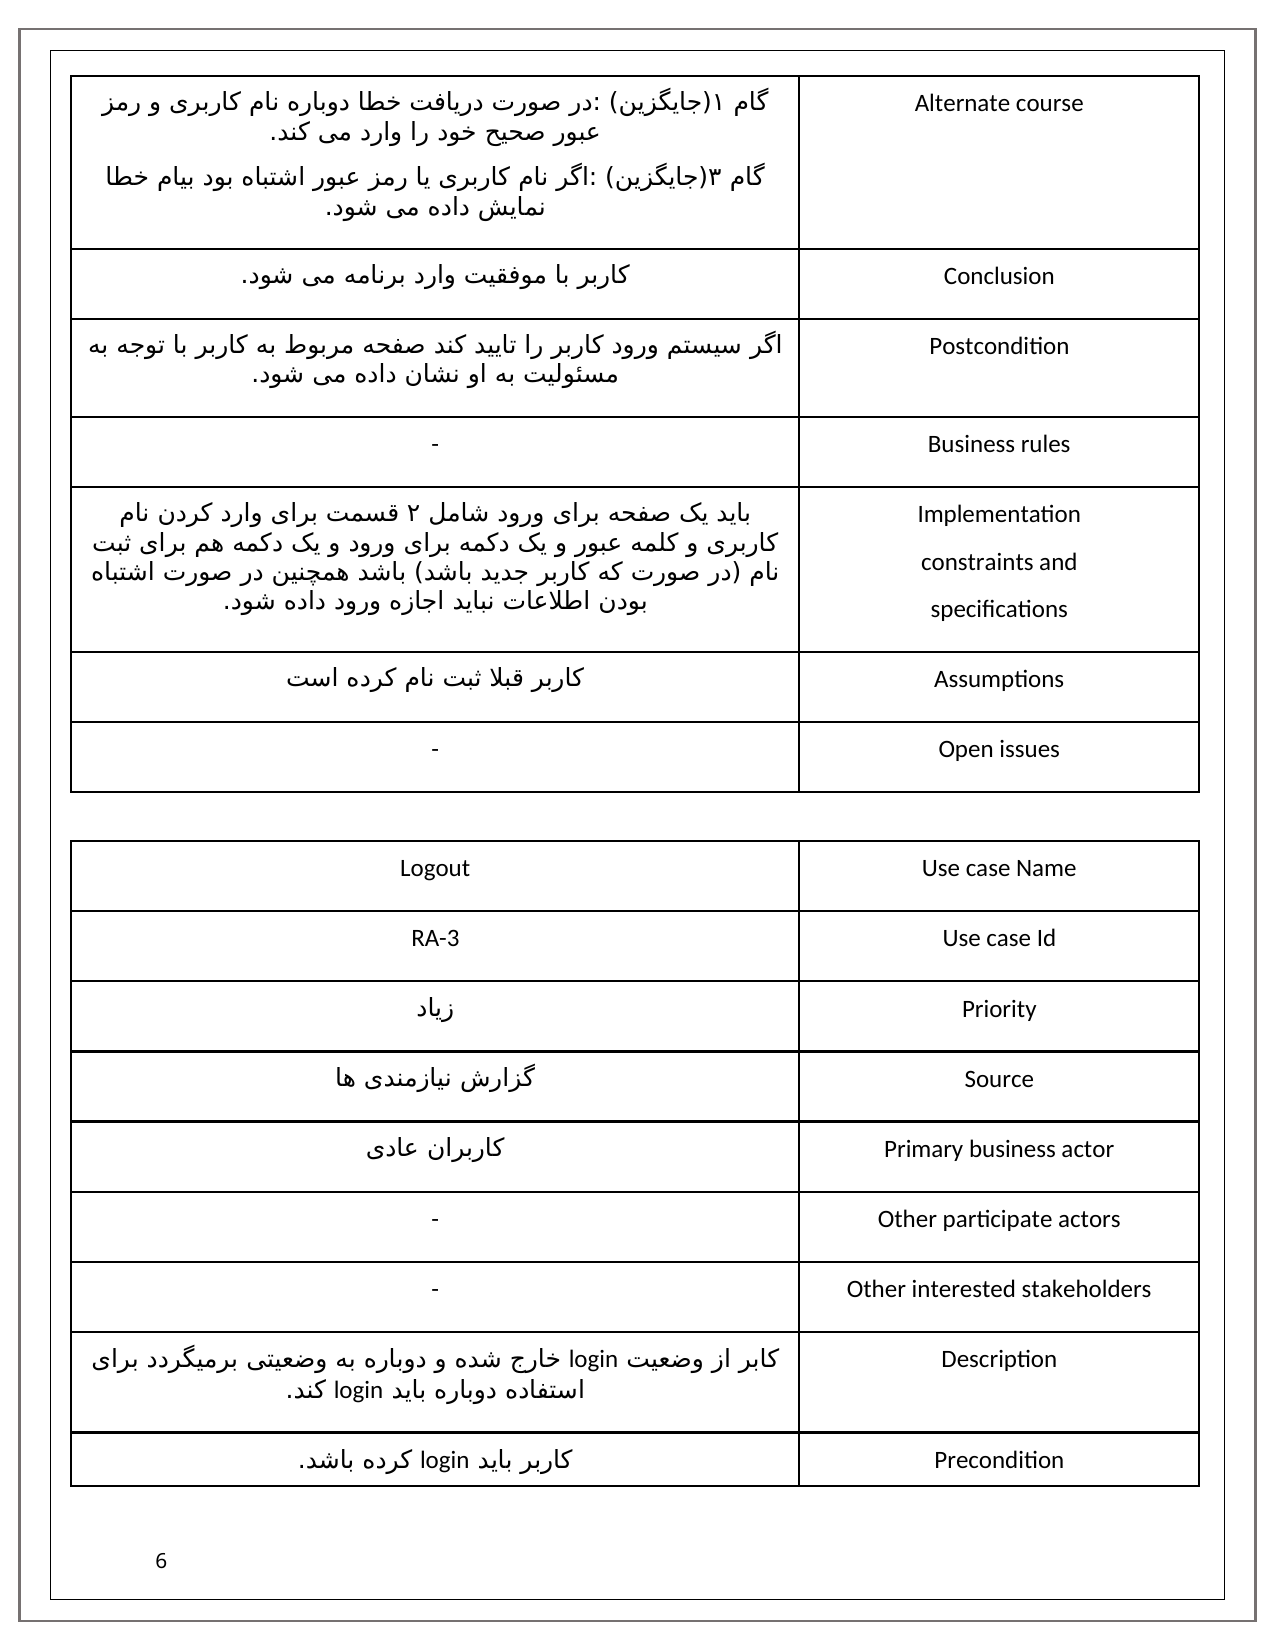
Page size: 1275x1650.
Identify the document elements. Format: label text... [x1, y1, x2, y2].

table_cell - [72, 1263, 798, 1331]
table_cell RA-3 [72, 912, 798, 980]
table_cell - [72, 1193, 798, 1261]
table_cell زیاد [72, 982, 798, 1050]
table_cell کاربر قبلا ثبت نام کرده است [72, 653, 798, 721]
table_cell [800, 723, 1198, 791]
table_cell Primary business actor [800, 1123, 1198, 1191]
table_cell گام ۱(جایگزین) :‌در صورت دریافت خطا دوباره نام کاربری و رمز عبور صحیح خود را وارد می کند. گام ۳(جایگزین) :‌اگر نام کاربری یا رمز عبور اشتباه بود بیام خطا نمایش داده می شود. [72, 77, 798, 248]
table_header Use case Name [800, 842, 1198, 910]
table_cell [800, 77, 1198, 248]
table_cell Source [800, 1053, 1198, 1120]
table_cell [800, 250, 1198, 318]
table_cell کاربر باید login کرده باشد. [72, 1434, 798, 1485]
table_cell - [72, 418, 798, 486]
table_cell کاربران عادی [72, 1123, 798, 1191]
table_cell باید یک صفحه برای ورود شامل ۲ قسمت برای وارد کردن نام کاربری و کلمه عبور و یک دکمه برای ورود و یک دکمه هم برای ثبت نام (در صورت که کاربر جدید باشد) باشد همچنین در صورت اشتباه بودن اطلاعات نباید اجازه ورود داده شود. [72, 488, 798, 651]
table_cell Other participate actors [800, 1193, 1198, 1261]
table_cell Precondition [800, 1434, 1198, 1485]
table_cell کاربر با موفقیت وارد برنامه می شود. [72, 250, 798, 318]
table_cell Description [800, 1333, 1198, 1431]
table_cell کابر از وضعیت login خارج شده و دوباره به وضعیتی برمیگردد برای استفاده دوباره باید login کند. [72, 1333, 798, 1431]
table_cell Other interested stakeholders [800, 1263, 1198, 1331]
table_cell گزارش نیازمندی ها [72, 1053, 798, 1120]
table_cell [800, 488, 1198, 651]
table_cell Priority [800, 982, 1198, 1050]
table_cell [800, 320, 1198, 416]
table_cell اگر سیستم ورود کاربر را تایید کند صفحه مربوط به کاربر با توجه به مسئولیت به او نشان داده می شود. [72, 320, 798, 416]
table_cell - [72, 723, 798, 791]
table_cell [800, 418, 1198, 486]
table_cell Use case Id [800, 912, 1198, 980]
table_cell [800, 653, 1198, 721]
table_header Logout [72, 842, 798, 910]
